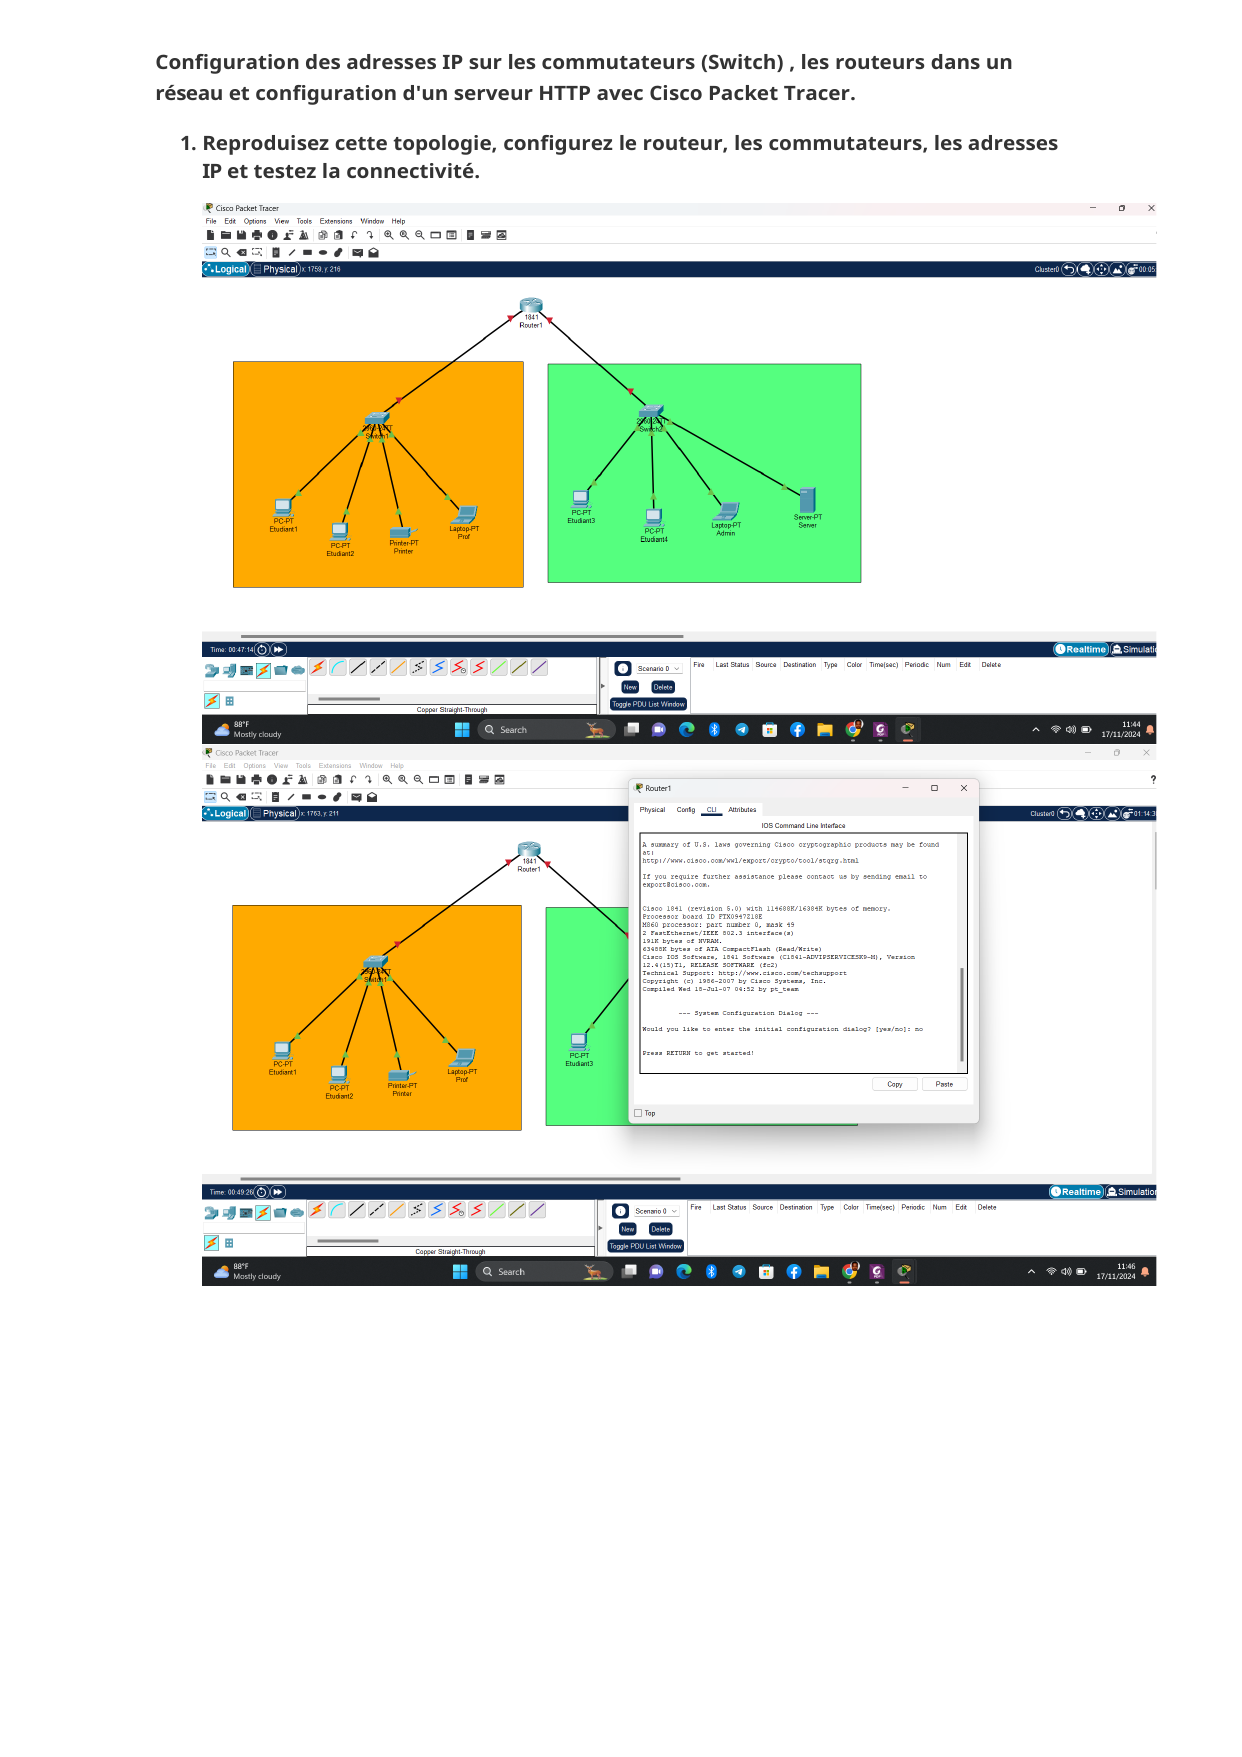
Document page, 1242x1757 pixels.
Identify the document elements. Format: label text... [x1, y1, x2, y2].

picture [227, 811, 235, 818]
picture [202, 745, 1157, 1286]
picture [202, 203, 1157, 744]
picture [228, 268, 235, 274]
list Reproduisez cette topologie, configurez le routeur, les commutateurs, les adresses IP et testez la connectivité. [180, 129, 1061, 184]
subtitle Configuration des adresses IP sur les commutateurs (Switch) , les routeurs dans un réseau et configuration d'un serveur HTTP avec Cisco Packet Tracer. [155, 48, 1066, 106]
